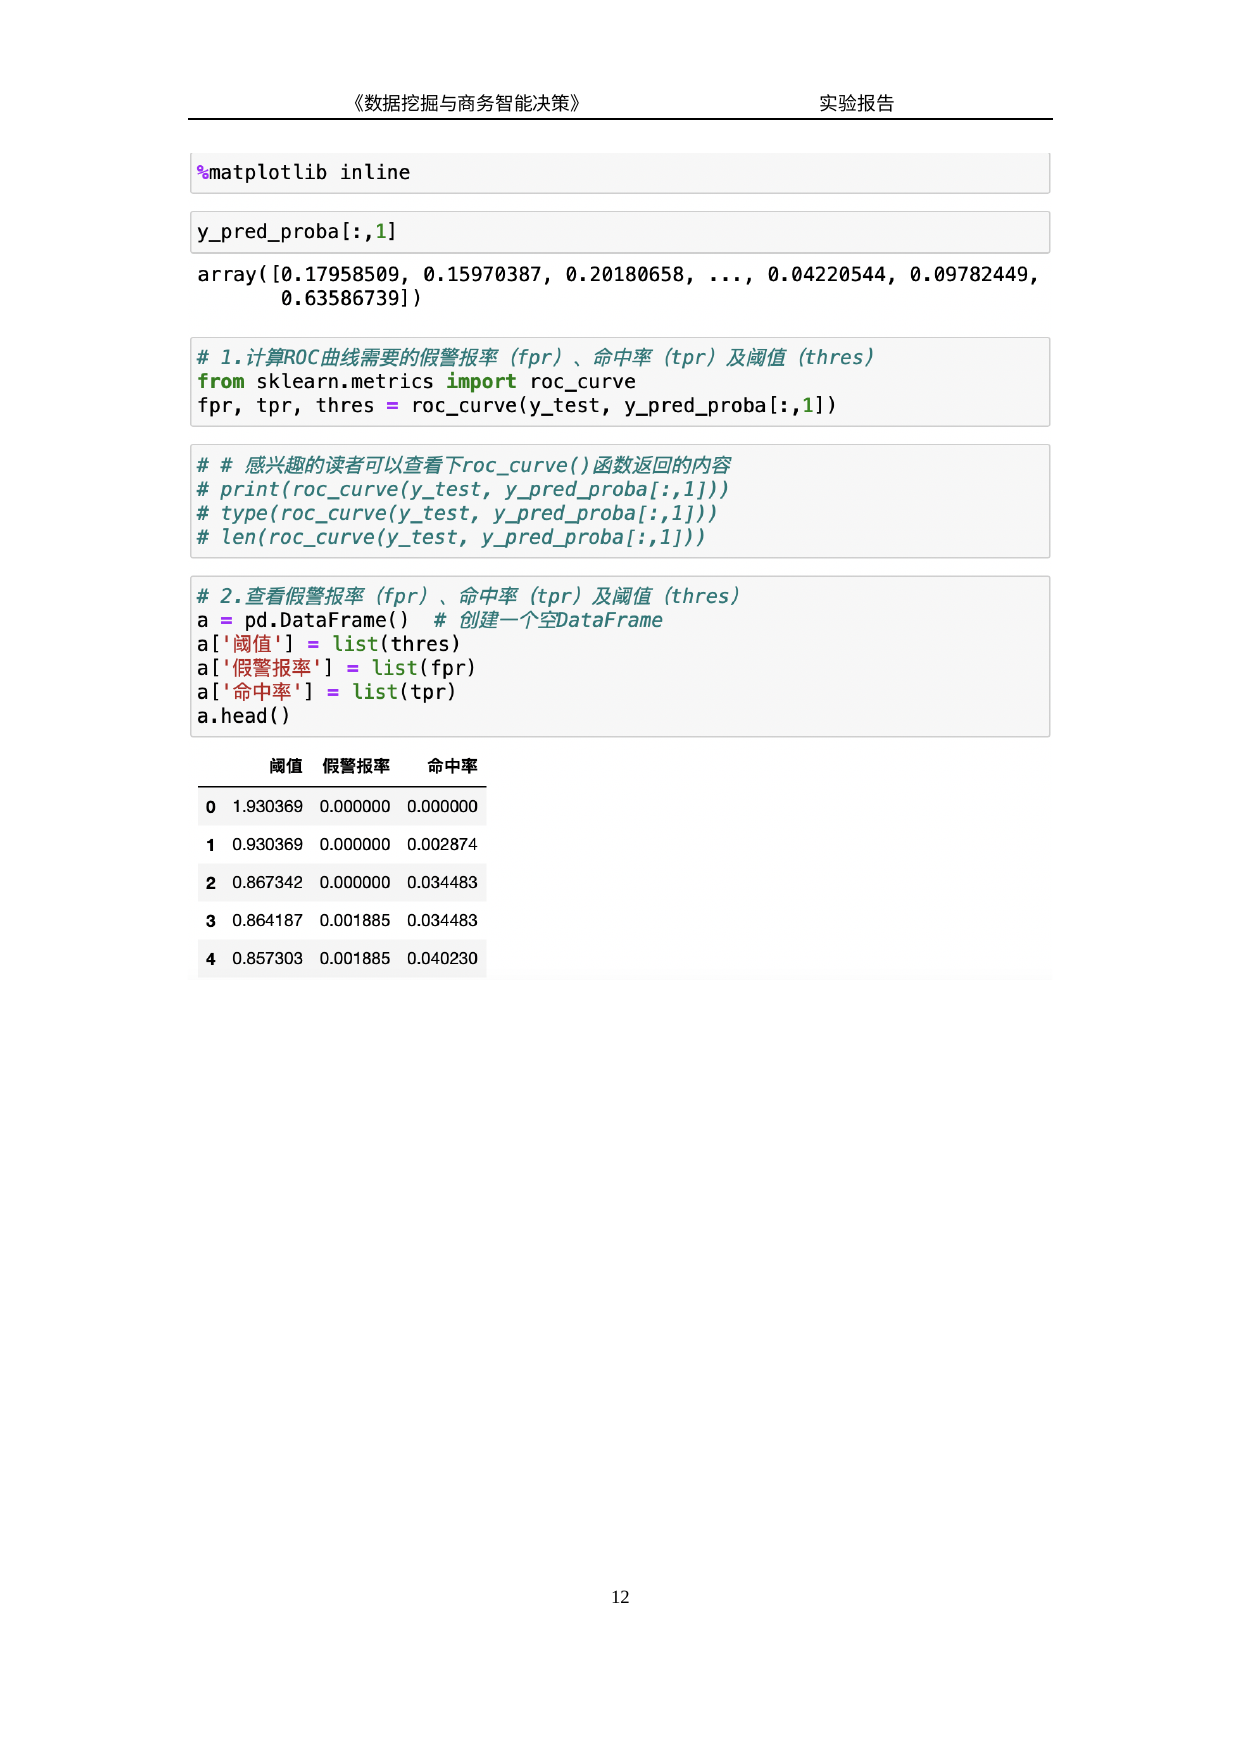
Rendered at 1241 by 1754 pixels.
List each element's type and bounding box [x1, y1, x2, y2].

picture [187, 153, 1053, 980]
